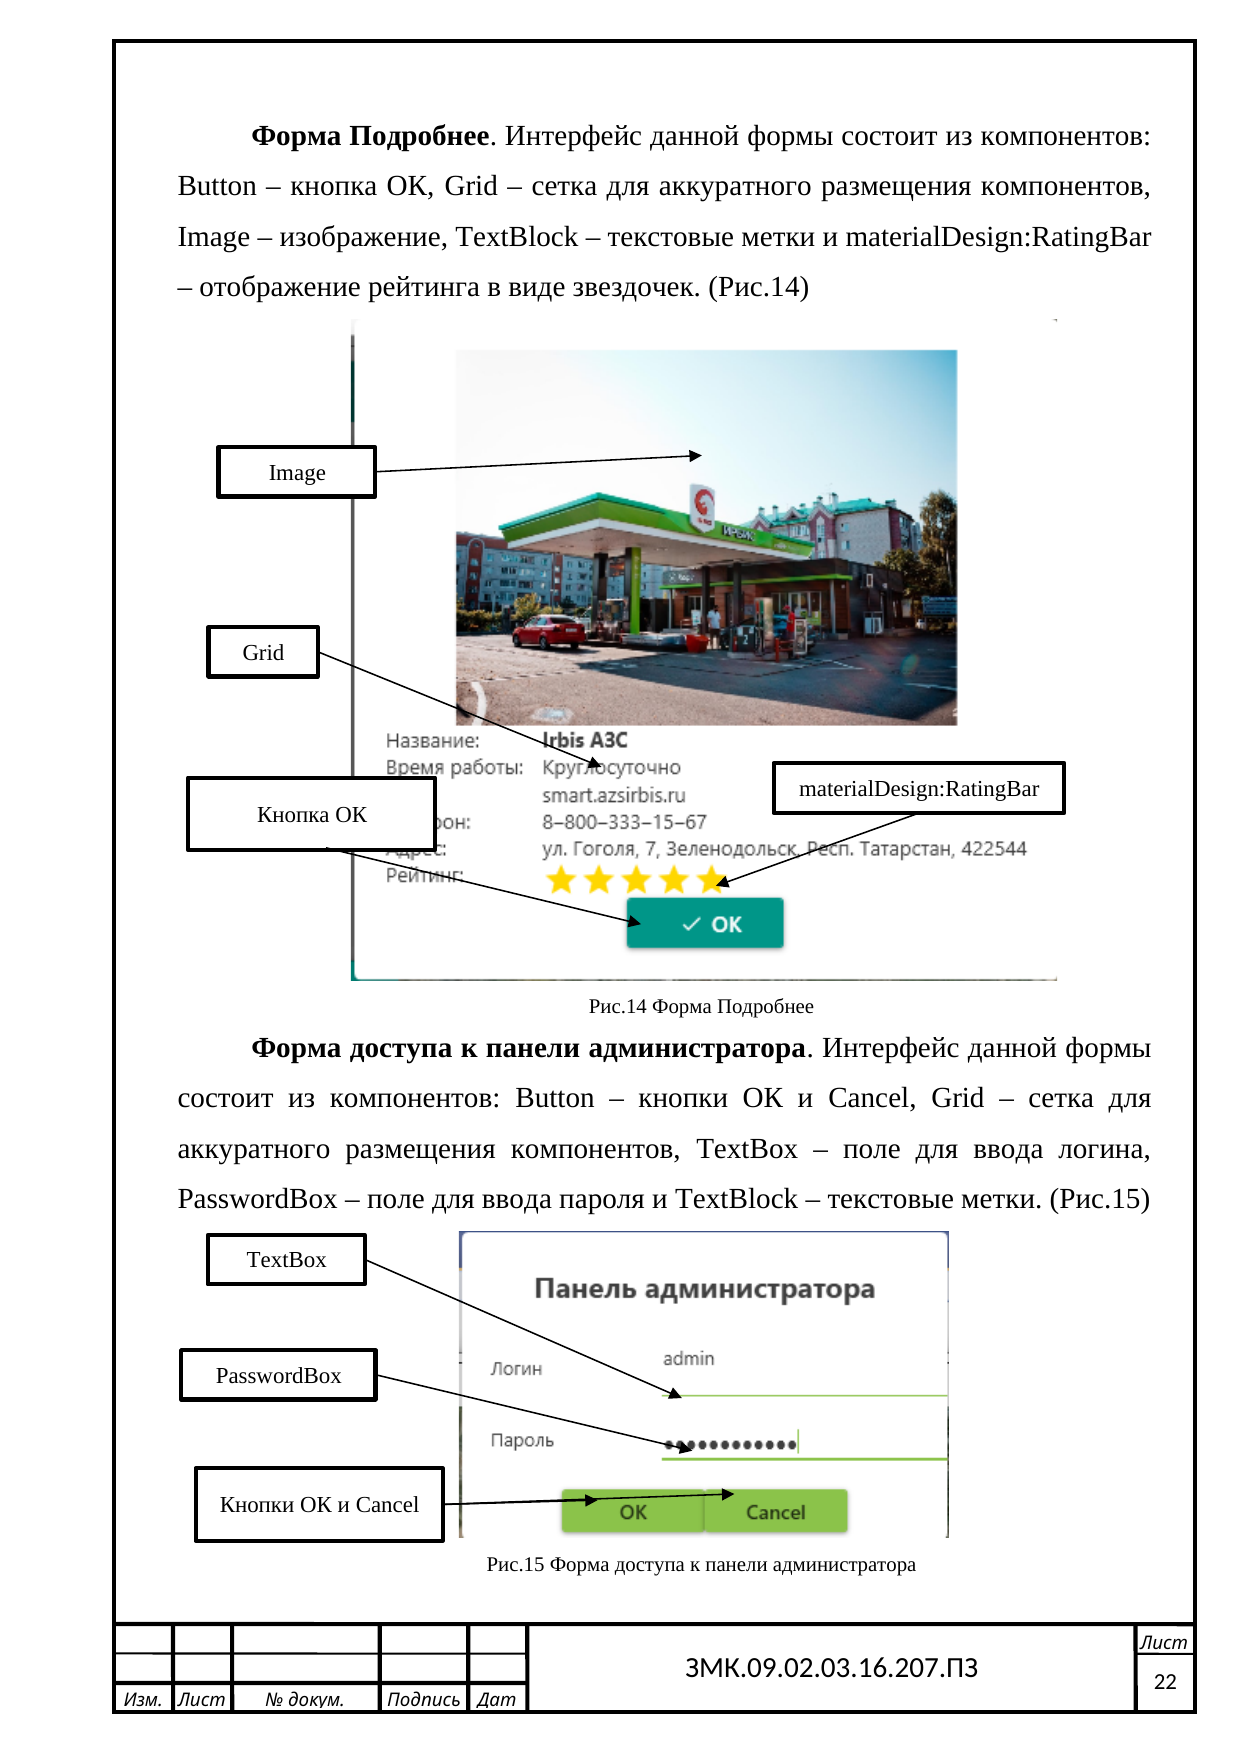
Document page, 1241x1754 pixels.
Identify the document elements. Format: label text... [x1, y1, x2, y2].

text Форма Подробнее. Интерфейс данной формы состоит из компонентов: Button – кнопка ОК, Grid – сетка для аккуратного размещения компонентов, Image – изображение, TextBlock – текстовые метки и materialDesign:RatingBar – отображение рейтинга в виде звездочек. (Рис.14) [177, 118, 1152, 303]
picture [350, 319, 1058, 981]
text Рис.14 Форма Подробнее [177, 994, 1152, 1018]
picture [458, 1231, 949, 1538]
text Форма доступа к панели администратора. Интерфейс данной формы состоит из компонентов: Button – кнопки ОК и Cancel, Grid – сетка для аккуратного размещения компонентов, TextBox – поле для ввода логина, PasswordBox – поле для ввода пароля и TextBlock – текстовые метки. (Рис.15) [177, 1030, 1152, 1215]
text Рис.15 Форма доступа к панели администратора [177, 1552, 1152, 1576]
